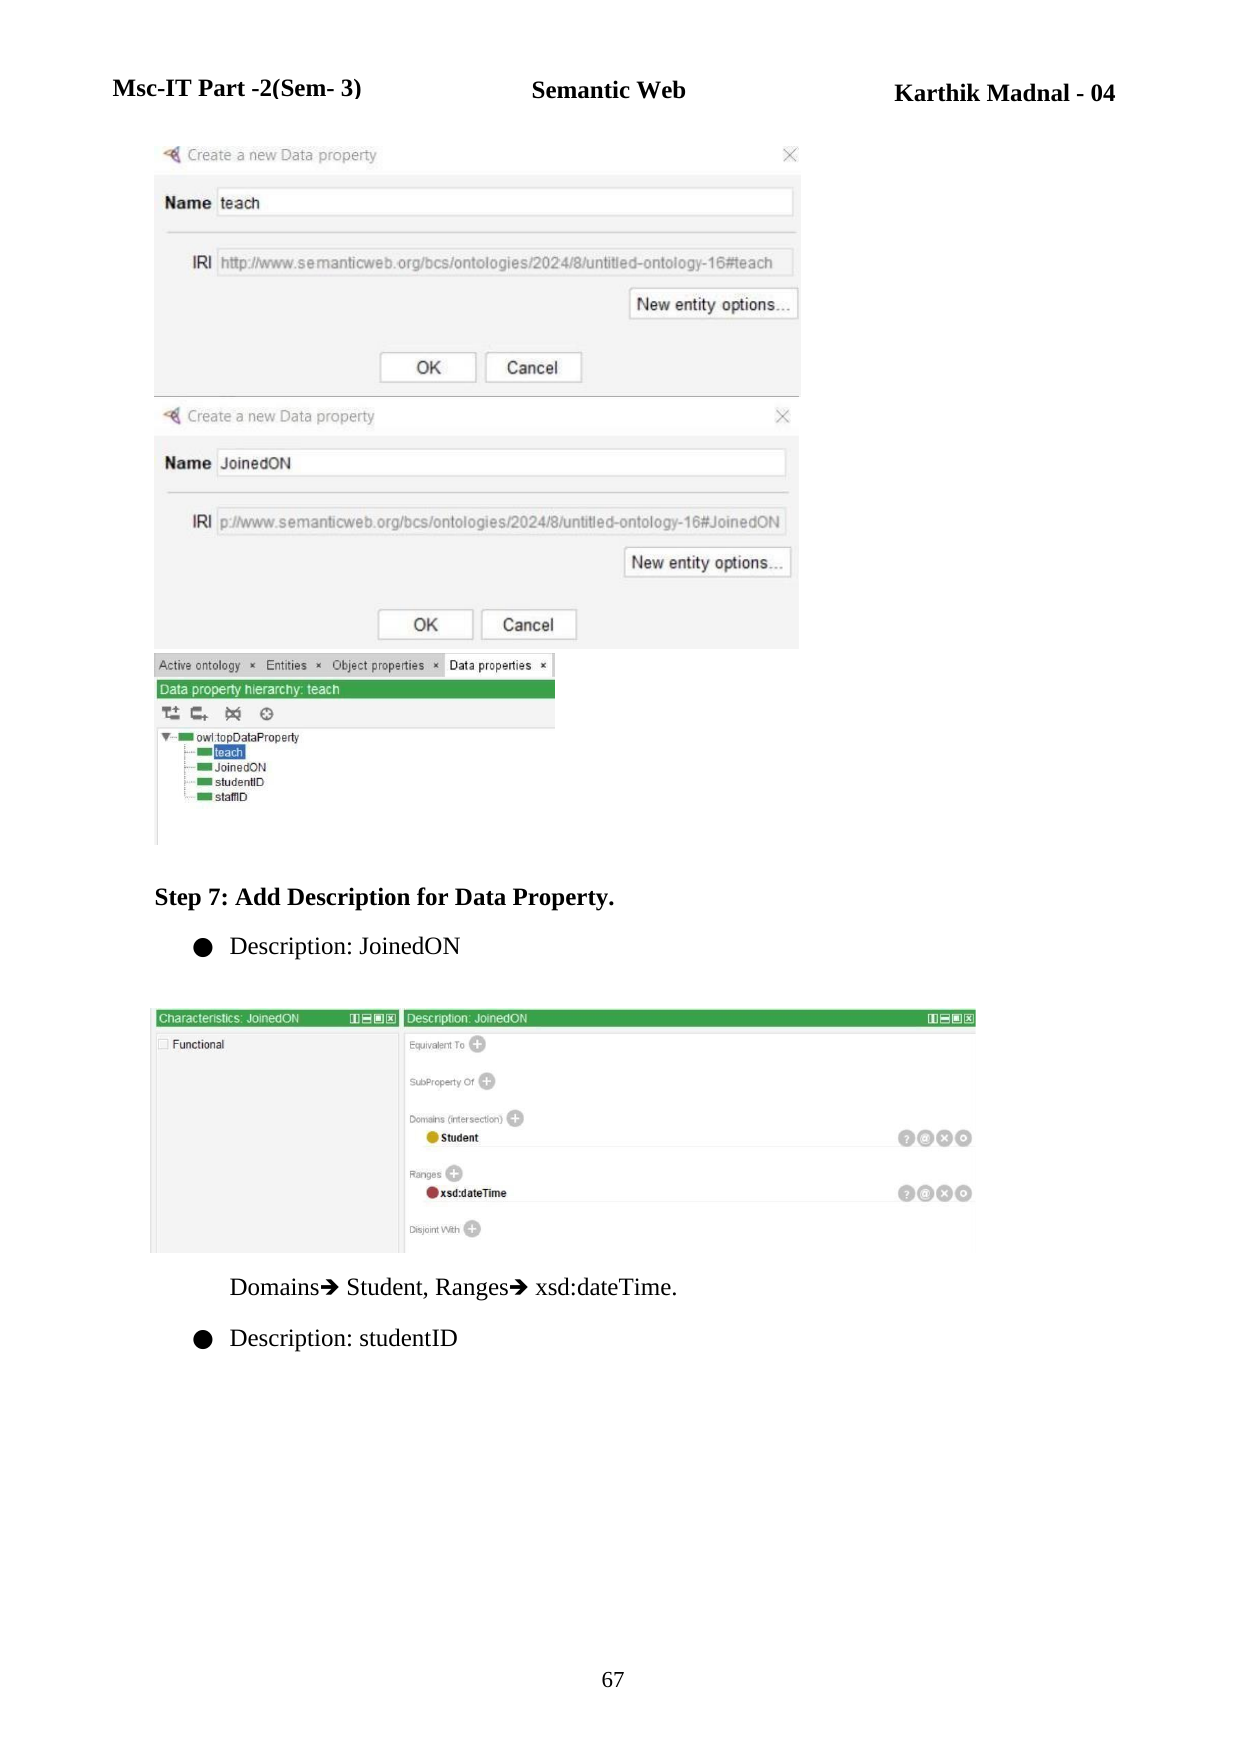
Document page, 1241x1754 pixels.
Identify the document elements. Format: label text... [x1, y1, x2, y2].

list Description: studentID [192, 1309, 1134, 1360]
picture [150, 1008, 976, 1253]
picture [154, 653, 555, 845]
text Step 7: Add Description for Data Property. [154, 882, 1134, 911]
list Description: JoinedON [192, 917, 1134, 968]
picture [154, 146, 801, 649]
